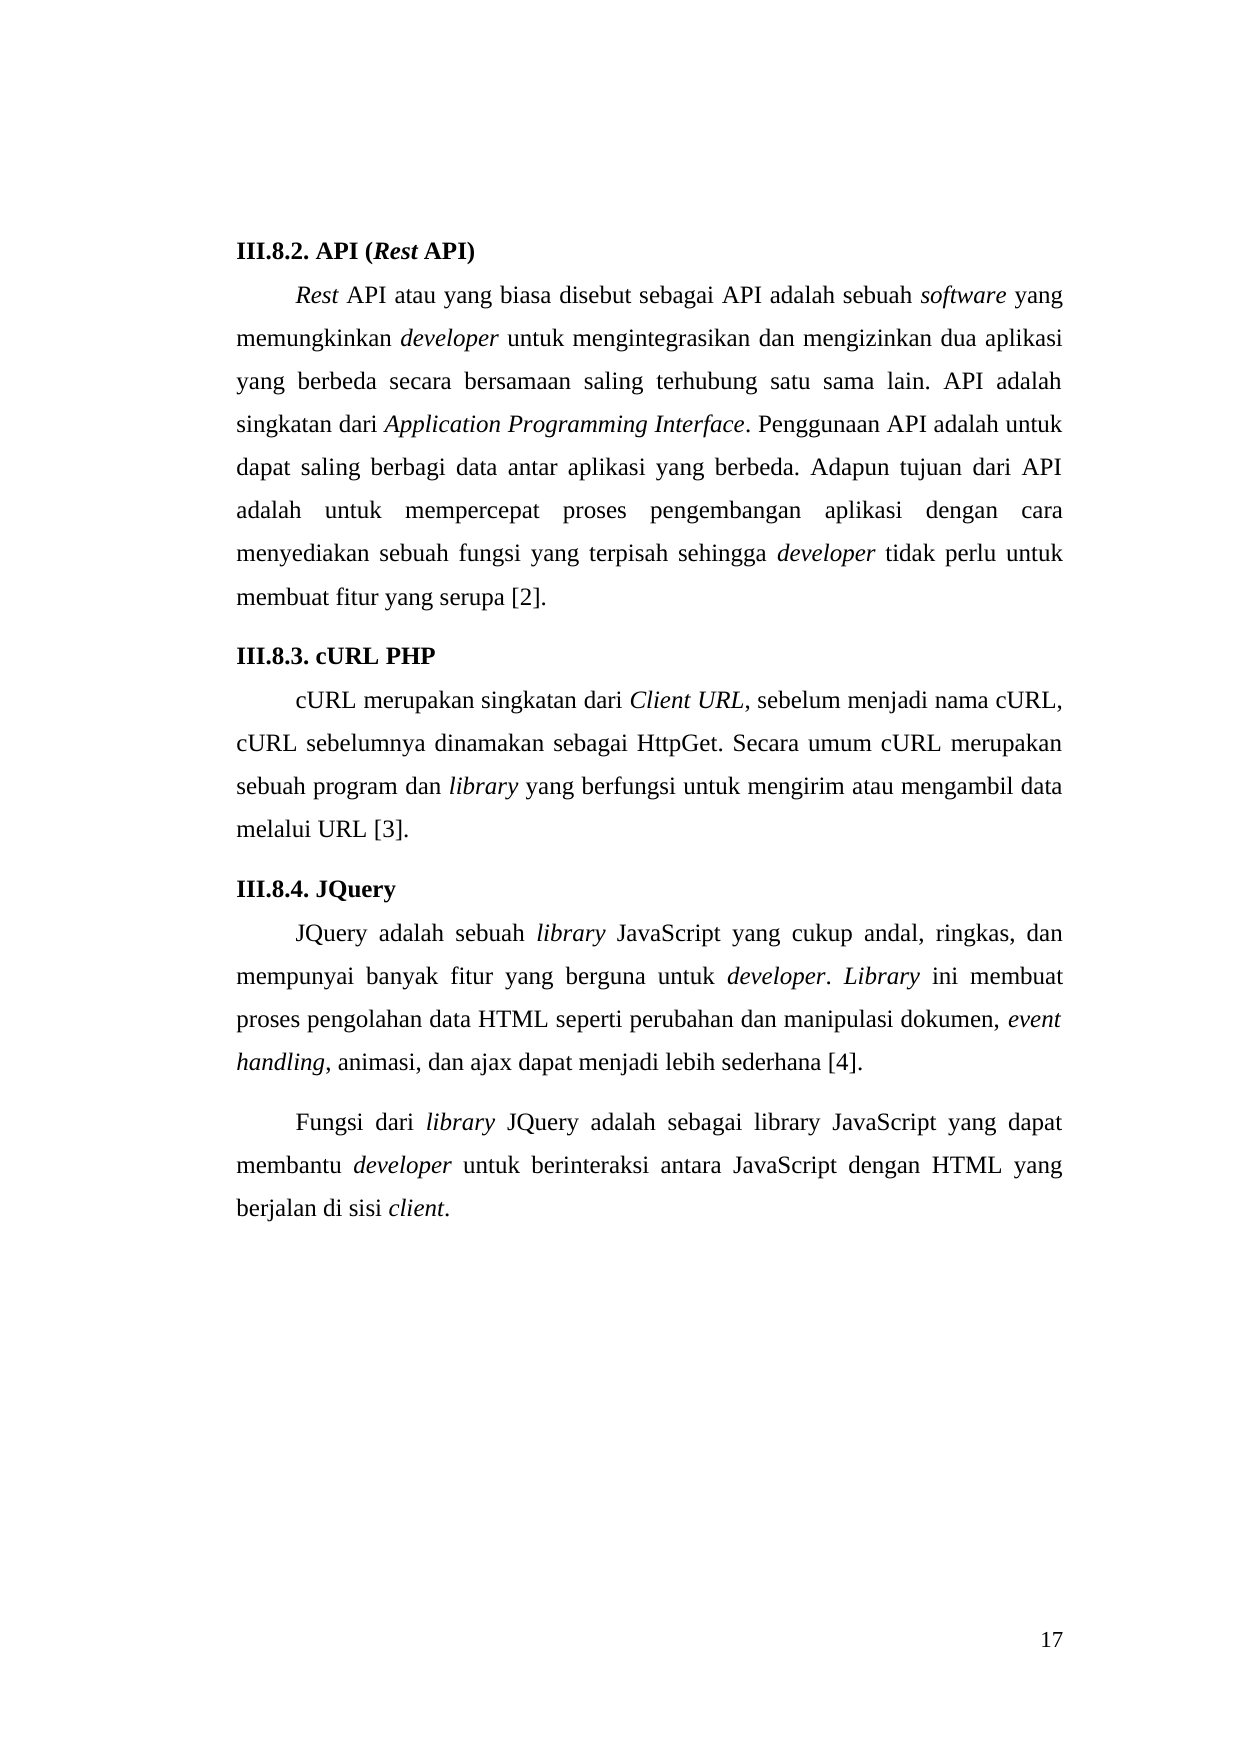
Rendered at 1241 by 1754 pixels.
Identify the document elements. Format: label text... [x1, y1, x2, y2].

text JQuery adalah sebuah library JavaScript yang cukup andal, ringkas, dan mempunyai banyak fitur yang berguna untuk developer. Library ini membuat proses pengolahan data HTML seperti perubahan dan manipulasi dokumen, event handling, animasi, dan ajax dapat menjadi lebih sederhana . [236, 918, 1063, 1076]
subtitle API (Rest API) [236, 236, 1063, 265]
text cURL merupakan singkatan dari Client URL, sebelum menjadi nama cURL, cURL sebelumnya dinamakan sebagai HttpGet. Secara umum cURL merupakan sebuah program dan library yang berfungsi untuk mengirim atau mengambil data melalui URL . [236, 685, 1063, 843]
subtitle cURL PHP [236, 641, 1063, 670]
subtitle JQuery [236, 874, 1063, 903]
text Rest API atau yang biasa disebut sebagai API adalah sebuah software yang memungkinkan developer untuk mengintegrasikan dan mengizinkan dua aplikasi yang berbeda secara bersamaan saling terhubung satu sama lain. API adalah singkatan dari Application Programming Interface. Penggunaan API adalah untuk dapat saling berbagi data antar aplikasi yang berbeda. Adapun tujuan dari API adalah untuk mempercepat proses pengembangan aplikasi dengan cara menyediakan sebuah fungsi yang terpisah sehingga developer tidak perlu untuk membuat fitur yang serupa . [236, 280, 1063, 610]
text Fungsi dari library JQuery adalah sebagai library JavaScript yang dapat membantu developer untuk berinteraksi antara JavaScript dengan HTML yang berjalan di sisi client. [236, 1107, 1063, 1222]
